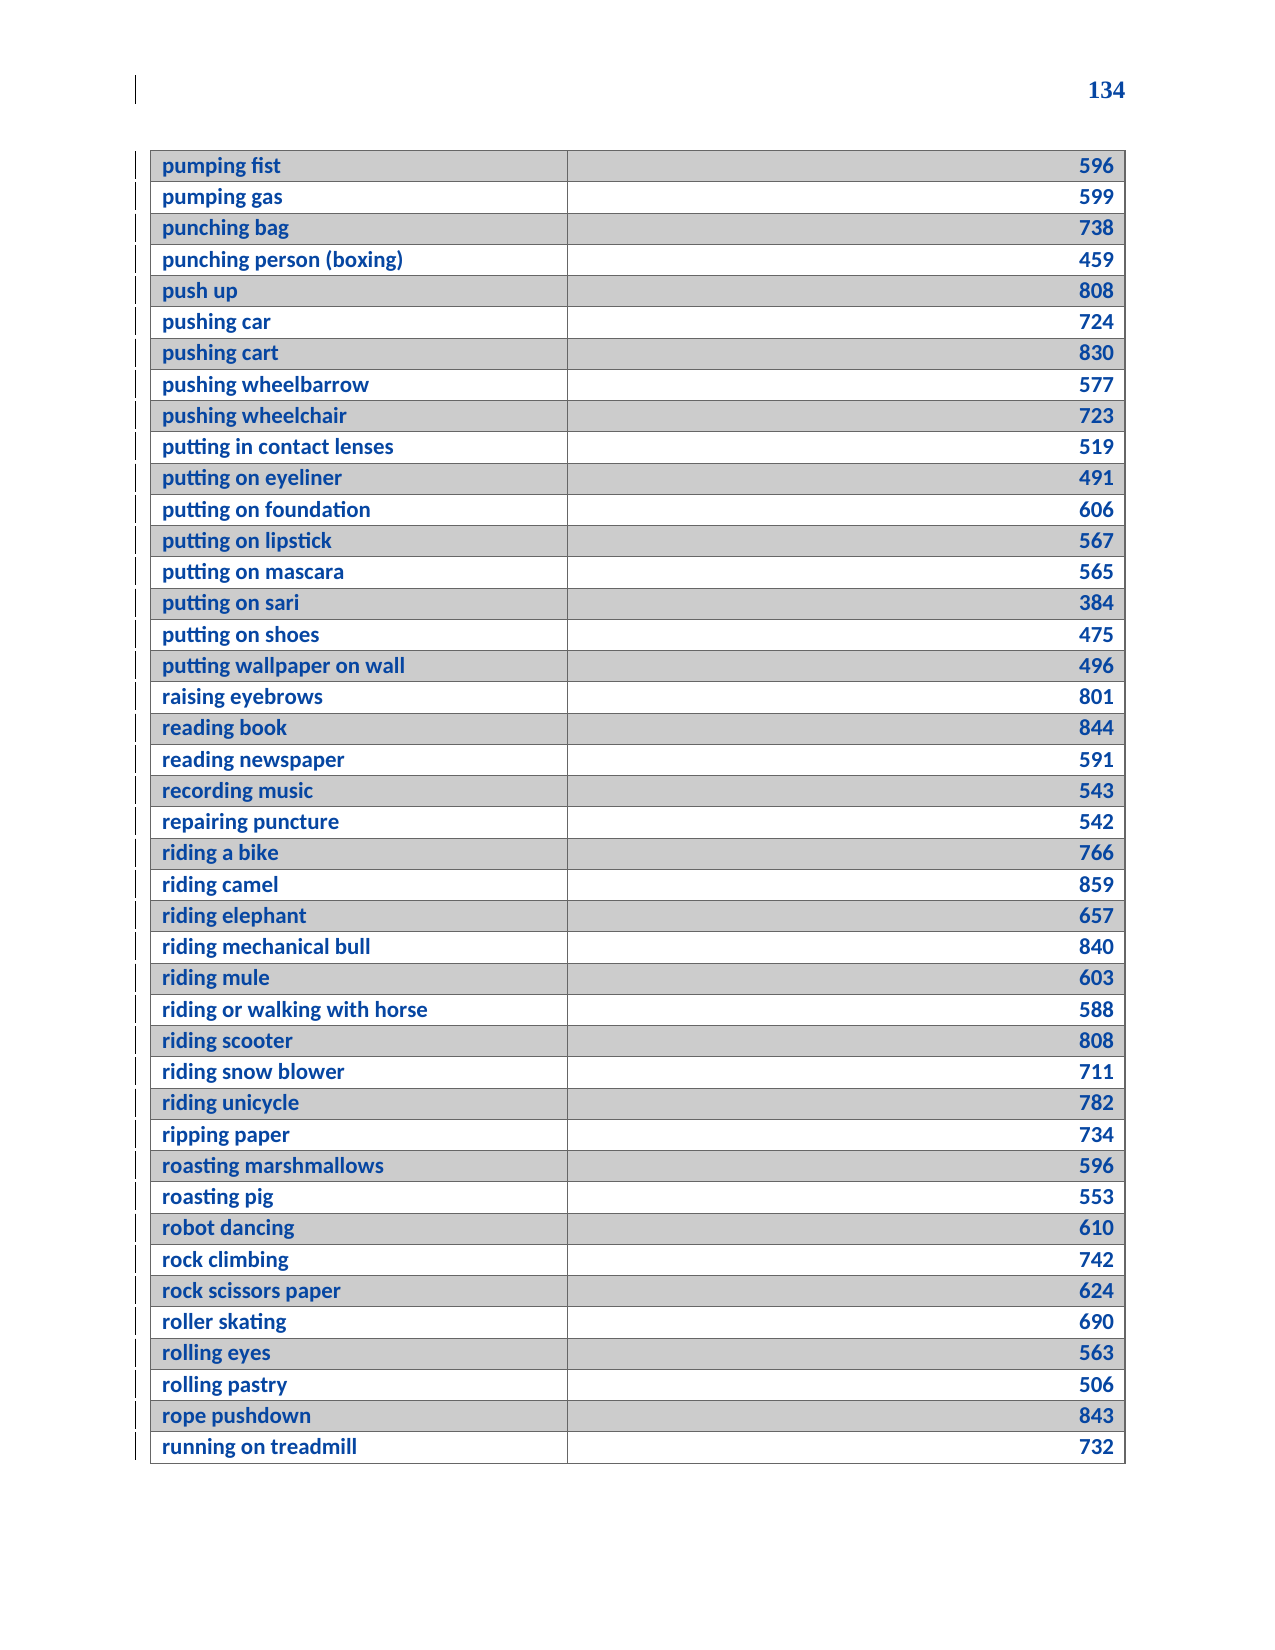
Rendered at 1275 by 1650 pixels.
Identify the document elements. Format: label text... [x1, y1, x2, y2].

table_cell 766 [568, 839, 1124, 869]
table_cell punching person (boxing) [151, 245, 567, 275]
table_cell 475 [568, 620, 1124, 650]
table_cell rope pushdown [151, 1401, 567, 1431]
table_cell repairing puncture [151, 807, 567, 837]
table_cell 603 [568, 964, 1124, 994]
table_cell 808 [568, 276, 1124, 306]
table_cell riding camel [151, 870, 567, 900]
table_cell raising eyebrows [151, 682, 567, 712]
table_cell 588 [568, 995, 1124, 1025]
table_cell putting on mascara [151, 557, 567, 587]
table_cell riding scooter [151, 1026, 567, 1056]
table_cell riding a bike [151, 839, 567, 869]
table_cell putting on foundation [151, 495, 567, 525]
table_cell 711 [568, 1057, 1124, 1087]
table_cell 782 [568, 1089, 1124, 1119]
table_cell pushing wheelbarrow [151, 370, 567, 400]
table_cell 738 [568, 214, 1124, 244]
table_cell putting on eyeliner [151, 464, 567, 494]
table_cell 624 [568, 1276, 1124, 1306]
table_cell recording music [151, 776, 567, 806]
table_cell rolling eyes [151, 1339, 567, 1369]
table_cell riding mule [151, 964, 567, 994]
table_cell 577 [568, 370, 1124, 400]
table_cell roasting pig [151, 1182, 567, 1212]
table_cell 567 [568, 526, 1124, 556]
table_cell 657 [568, 901, 1124, 931]
table_cell 596 [568, 1151, 1124, 1181]
table_cell riding unicycle [151, 1089, 567, 1119]
table_cell pumping gas [151, 182, 567, 212]
table_cell reading book [151, 714, 567, 744]
table_cell putting wallpaper on wall [151, 651, 567, 681]
table_cell 610 [568, 1214, 1124, 1244]
table_cell 742 [568, 1245, 1124, 1275]
table_cell 542 [568, 807, 1124, 837]
table_cell 830 [568, 339, 1124, 369]
table_cell 723 [568, 401, 1124, 431]
table_cell running on treadmill [151, 1432, 567, 1462]
table_cell 732 [568, 1432, 1124, 1462]
table_cell robot dancing [151, 1214, 567, 1244]
table_cell putting on sari [151, 589, 567, 619]
table_cell reading newspaper [151, 745, 567, 775]
table_cell pumping fist [151, 151, 567, 181]
table_cell putting on shoes [151, 620, 567, 650]
table_cell punching bag [151, 214, 567, 244]
table_cell riding mechanical bull [151, 932, 567, 962]
table_cell 843 [568, 1401, 1124, 1431]
table_cell 859 [568, 870, 1124, 900]
table_cell pushing wheelchair [151, 401, 567, 431]
table_cell 384 [568, 589, 1124, 619]
table_cell 563 [568, 1339, 1124, 1369]
table_cell 599 [568, 182, 1124, 212]
table_cell putting in contact lenses [151, 432, 567, 462]
table_cell 459 [568, 245, 1124, 275]
table_cell push up [151, 276, 567, 306]
table_cell 724 [568, 307, 1124, 337]
table_cell riding snow blower [151, 1057, 567, 1087]
table_cell 543 [568, 776, 1124, 806]
table_cell 844 [568, 714, 1124, 744]
table_cell 606 [568, 495, 1124, 525]
table_cell rock scissors paper [151, 1276, 567, 1306]
table_cell roller skating [151, 1307, 567, 1337]
table_cell pushing cart [151, 339, 567, 369]
table_cell 801 [568, 682, 1124, 712]
table_cell 491 [568, 464, 1124, 494]
table_cell rolling pastry [151, 1370, 567, 1400]
table_cell 496 [568, 651, 1124, 681]
table_cell ripping paper [151, 1120, 567, 1150]
table_cell 565 [568, 557, 1124, 587]
table_cell roasting marshmallows [151, 1151, 567, 1181]
table_cell 808 [568, 1026, 1124, 1056]
table_cell 840 [568, 932, 1124, 962]
table_cell riding elephant [151, 901, 567, 931]
table_cell pushing car [151, 307, 567, 337]
table_cell 734 [568, 1120, 1124, 1150]
table_cell 553 [568, 1182, 1124, 1212]
table_cell 591 [568, 745, 1124, 775]
table_cell 690 [568, 1307, 1124, 1337]
table_cell 596 [568, 151, 1124, 181]
table_cell riding or walking with horse [151, 995, 567, 1025]
table_cell 519 [568, 432, 1124, 462]
table_cell putting on lipstick [151, 526, 567, 556]
table_cell rock climbing [151, 1245, 567, 1275]
table_cell 506 [568, 1370, 1124, 1400]
